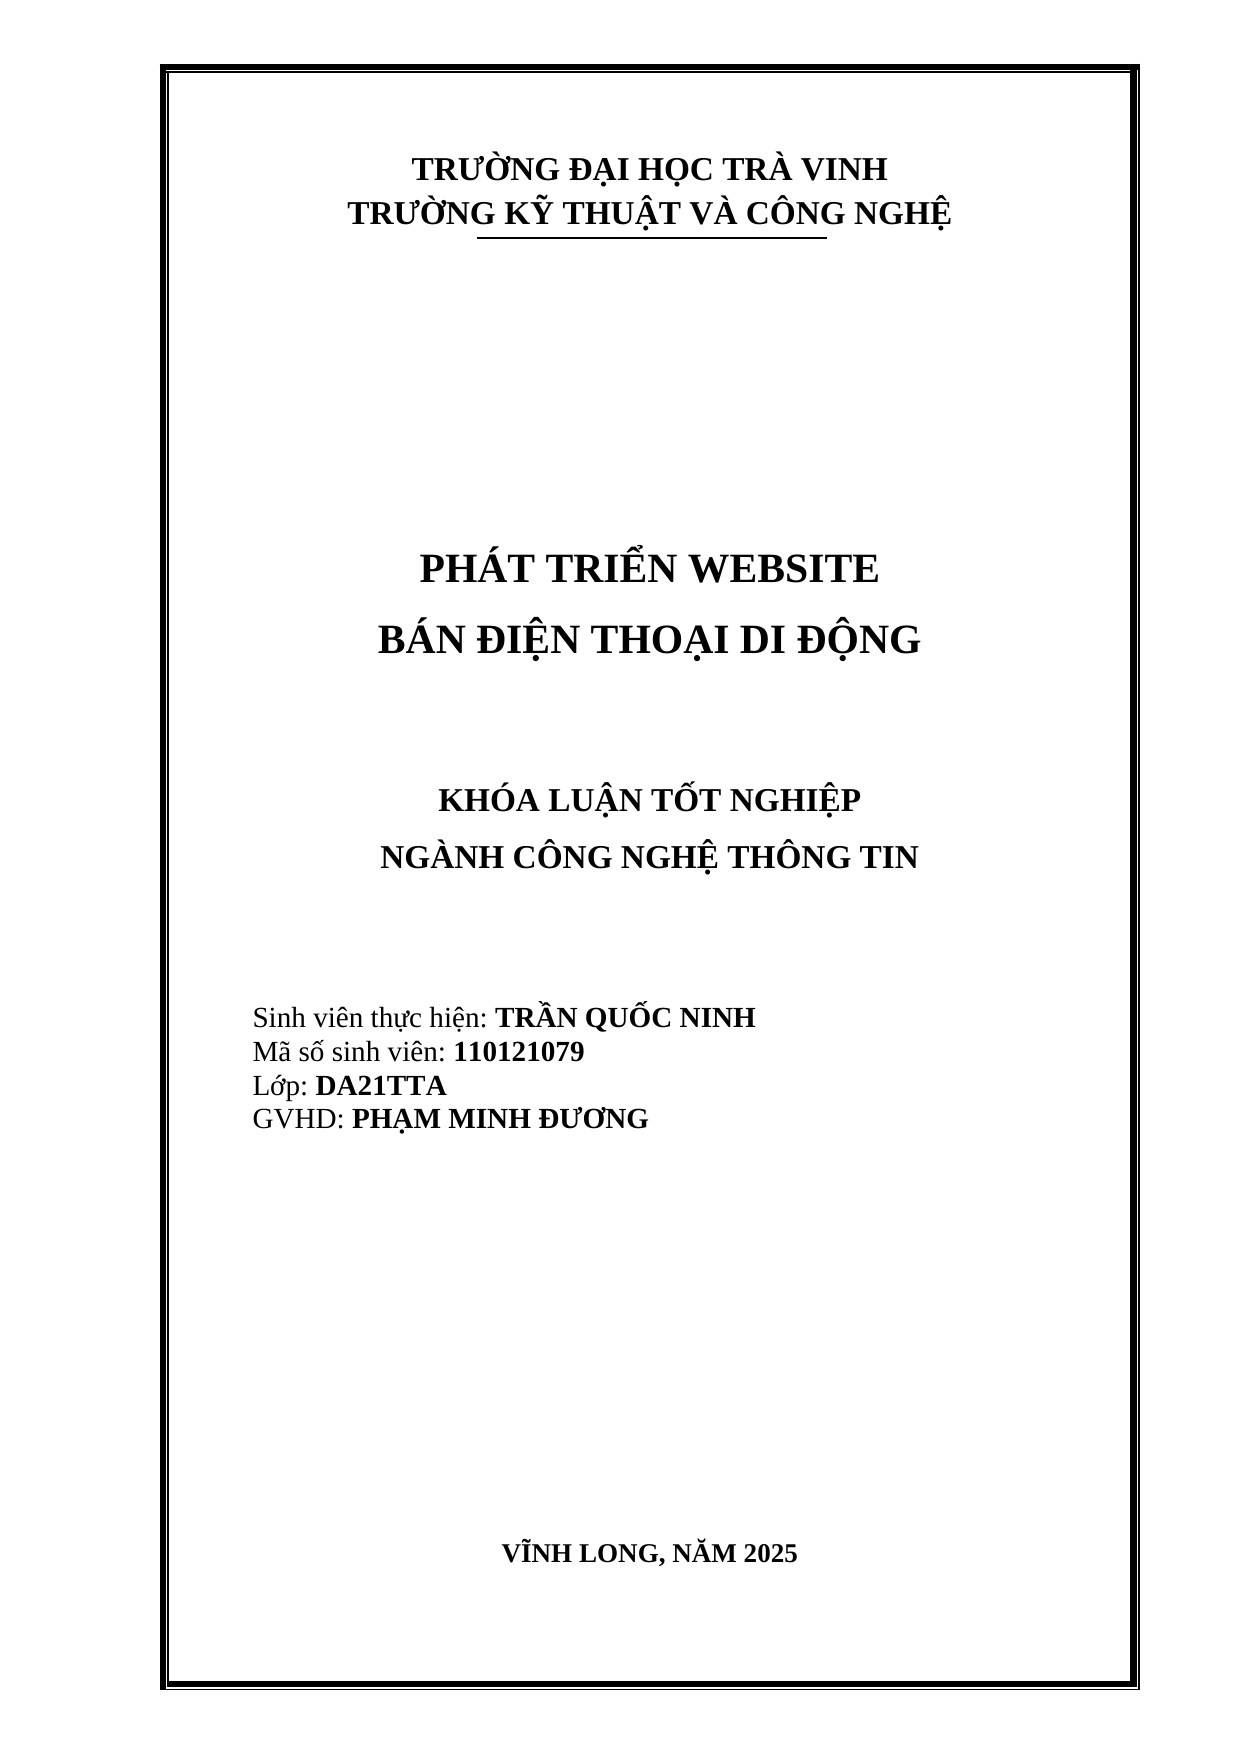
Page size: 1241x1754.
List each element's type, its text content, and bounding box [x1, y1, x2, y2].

text BÁN ĐIỆN THOẠI DI ĐỘNG [177, 615, 1122, 663]
text TRƯỜNG KỸ THUẬT VÀ CÔNG NGHỆ [177, 193, 1122, 232]
text NGÀNH CÔNG NGHỆ THÔNG TIN [177, 838, 1122, 876]
text VĨNH LONG, NĂM 2025 [177, 1537, 1122, 1568]
text PHÁT TRIỂN WEBSITE [177, 543, 1122, 591]
text Lớp: DA21TTA [252, 1068, 1122, 1101]
text KHÓA LUẬN TỐT NGHIỆP [177, 780, 1122, 818]
text Sinh viên thực hiện: TRẦN QUỐC NINH [252, 1001, 1122, 1034]
text GVHD: PHẠM MINH ĐƯƠNG [252, 1101, 1122, 1135]
text TRƯỜNG ĐẠI HỌC TRÀ VINH [177, 149, 1122, 187]
text Mã số sinh viên: 110121079 [252, 1034, 1122, 1068]
